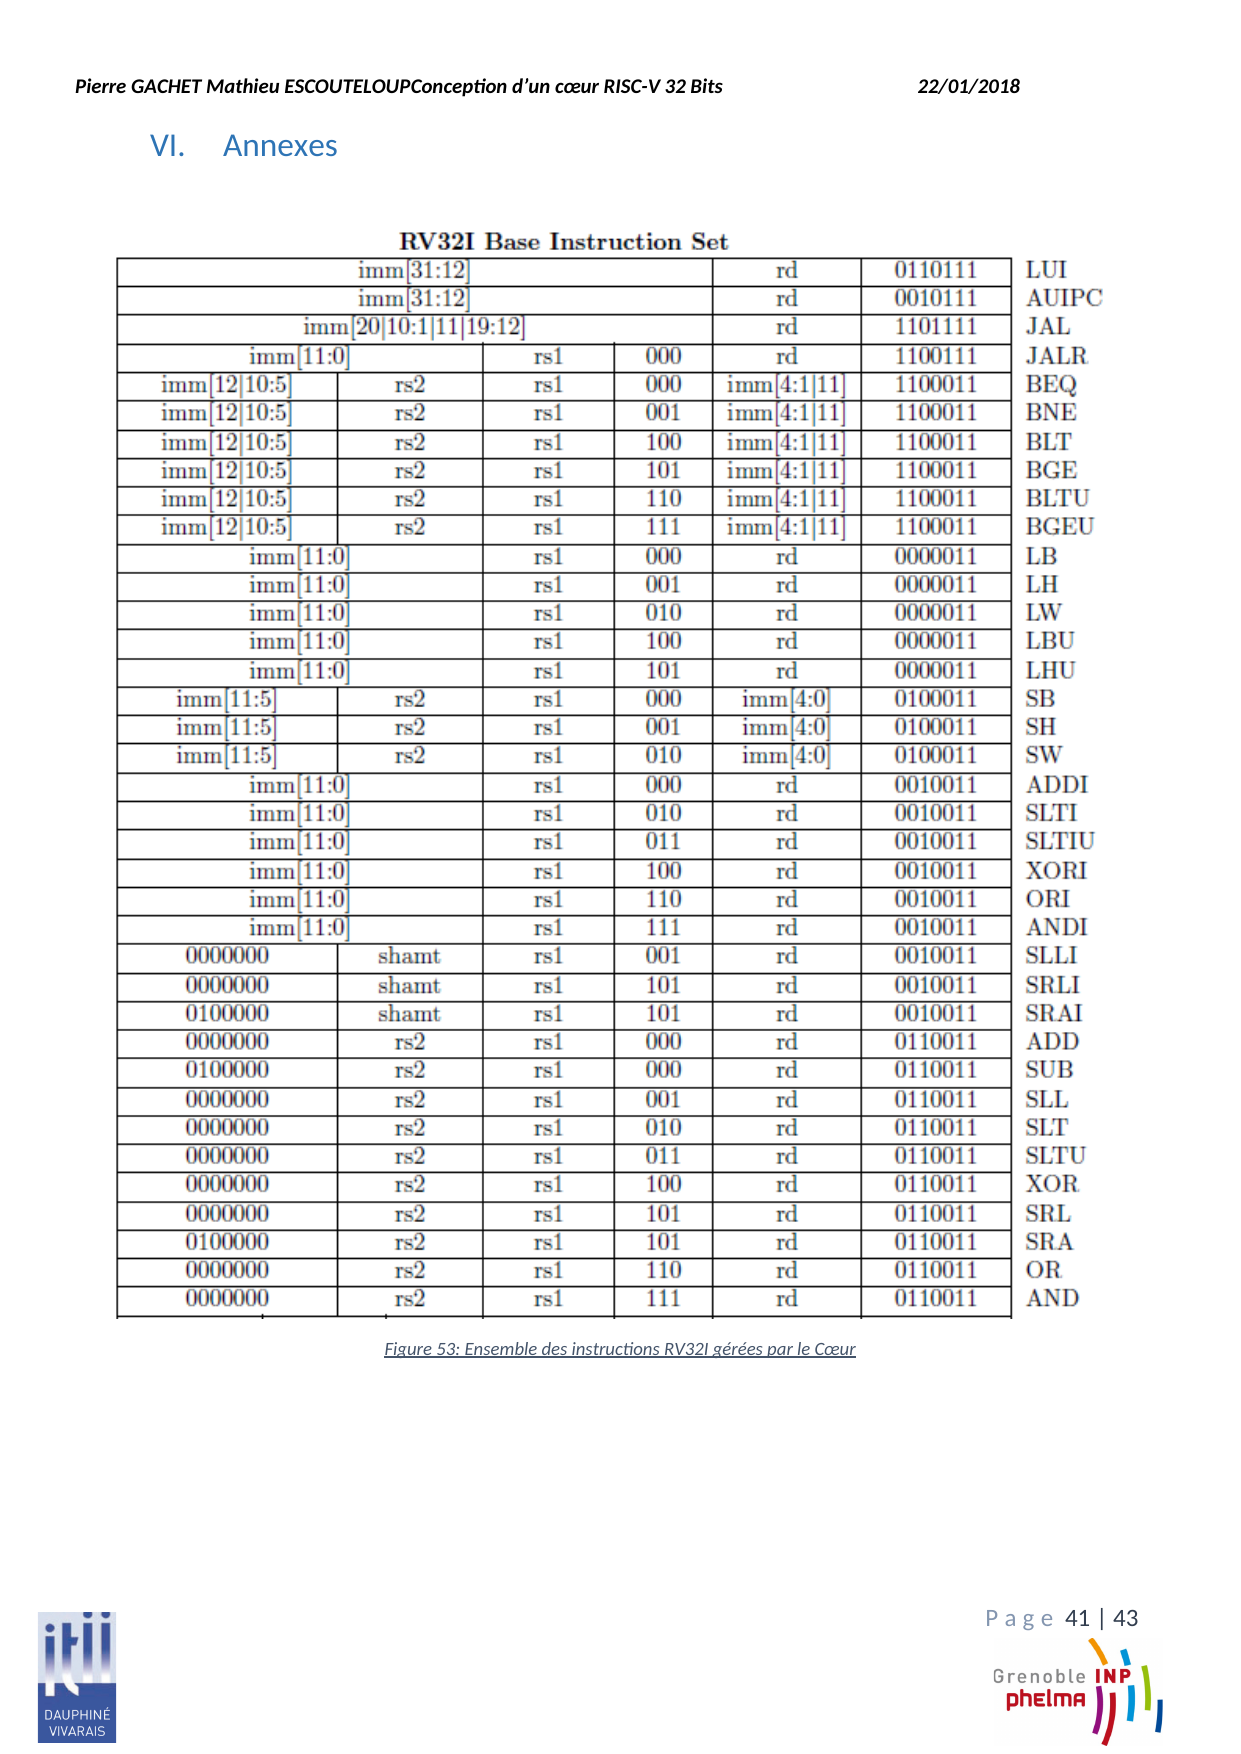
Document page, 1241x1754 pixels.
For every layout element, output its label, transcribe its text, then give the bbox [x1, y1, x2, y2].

picture [37, 1612, 117, 1743]
subtitle Annexes [185, 124, 1165, 165]
picture [112, 215, 1128, 1319]
picture [993, 1638, 1163, 1746]
